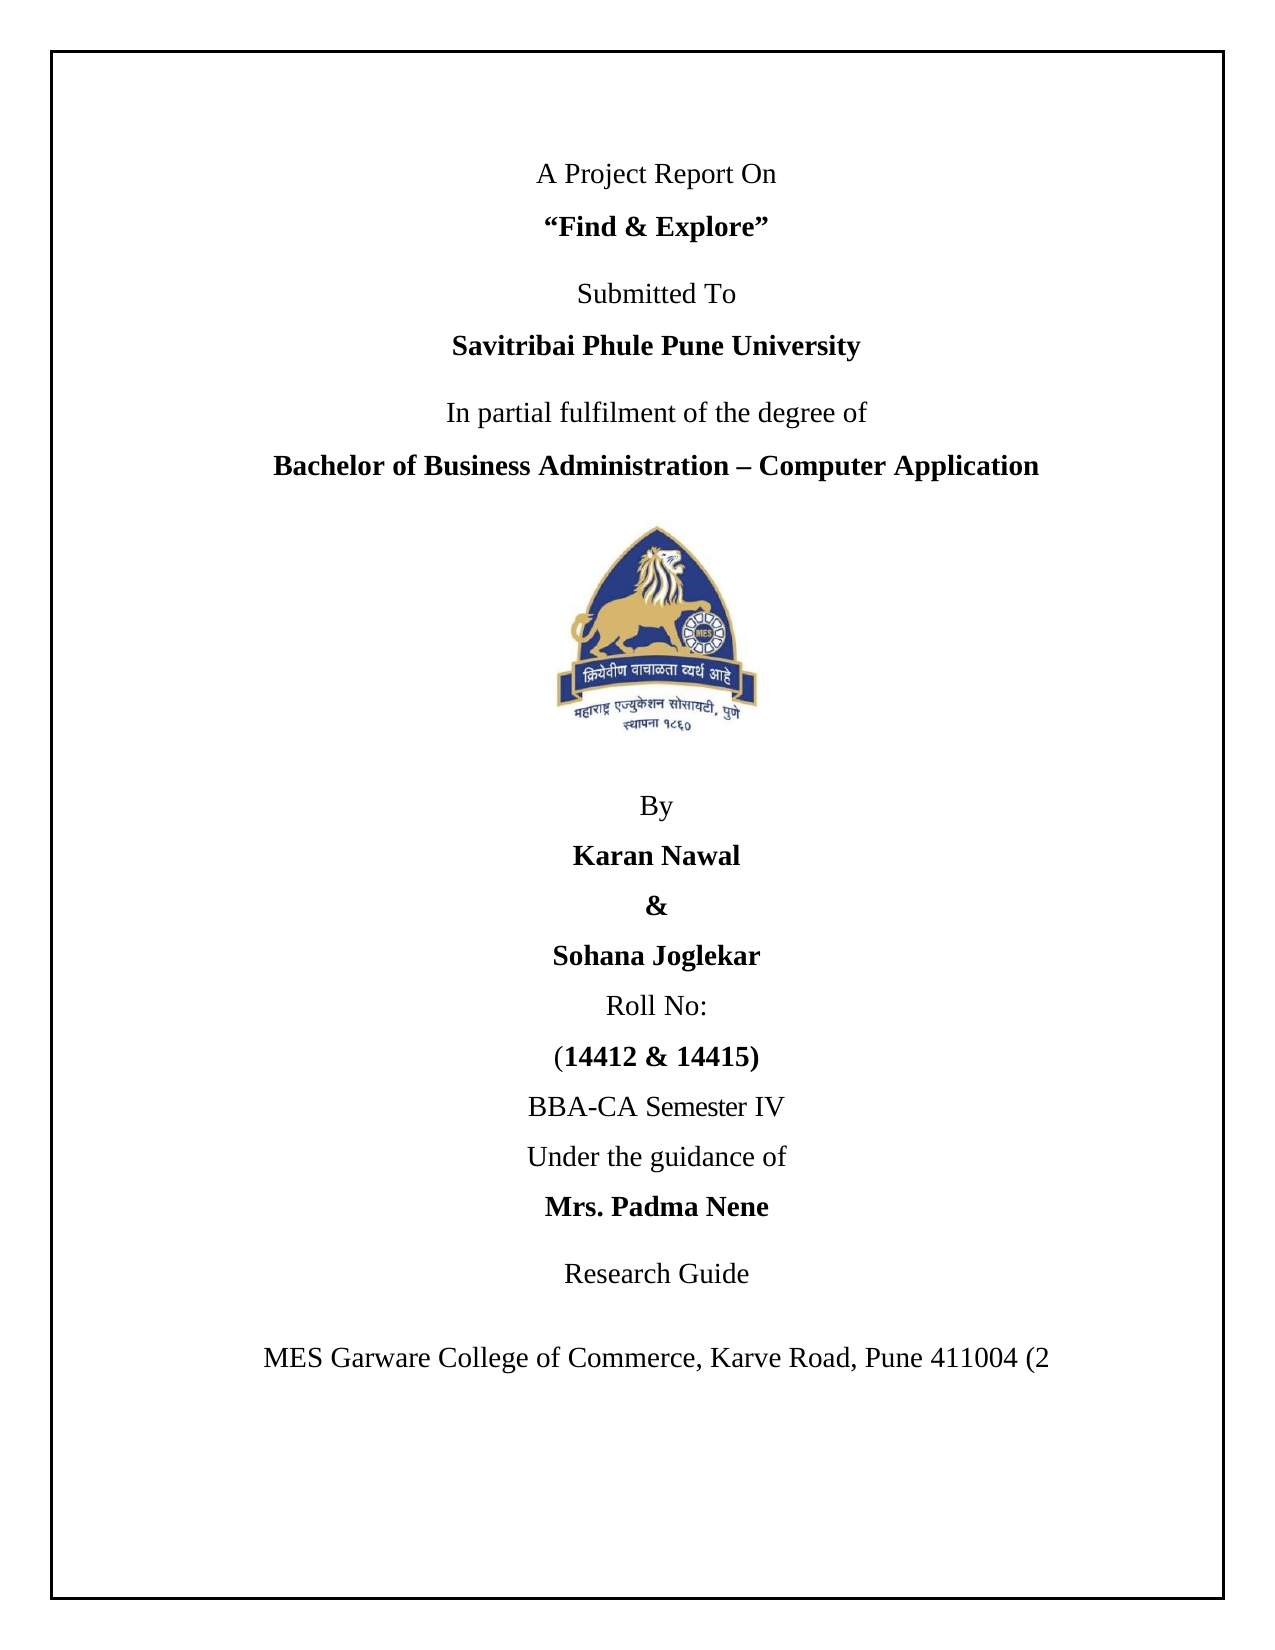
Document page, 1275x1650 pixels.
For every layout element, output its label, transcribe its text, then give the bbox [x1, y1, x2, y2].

text Bachelor of Business Administration – Computer Application [255, 448, 1057, 481]
text & [526, 888, 787, 922]
text Roll No: [526, 988, 787, 1022]
text Under the guidance of [503, 1139, 811, 1173]
text Submitted To [255, 276, 1058, 309]
text Karan Nawal [526, 838, 787, 871]
text A Project Report On [255, 157, 1057, 190]
text “Find & Explore” [255, 209, 1057, 242]
text MES Garware College of Commerce, Karve Road, Pune 411004 (2 [255, 1340, 1057, 1374]
text Sohana Joglekar [526, 938, 787, 972]
text Mrs. Padma Nene Research Guide [503, 1189, 811, 1290]
text By [255, 788, 1057, 821]
text In partial fulfilment of the degree of [255, 395, 1057, 429]
text BBA-CA Semester IV [526, 1089, 787, 1122]
picture [546, 518, 766, 738]
text (14412 & 14415) [526, 1039, 787, 1072]
text Savitribai Phule Pune University [255, 328, 1057, 362]
